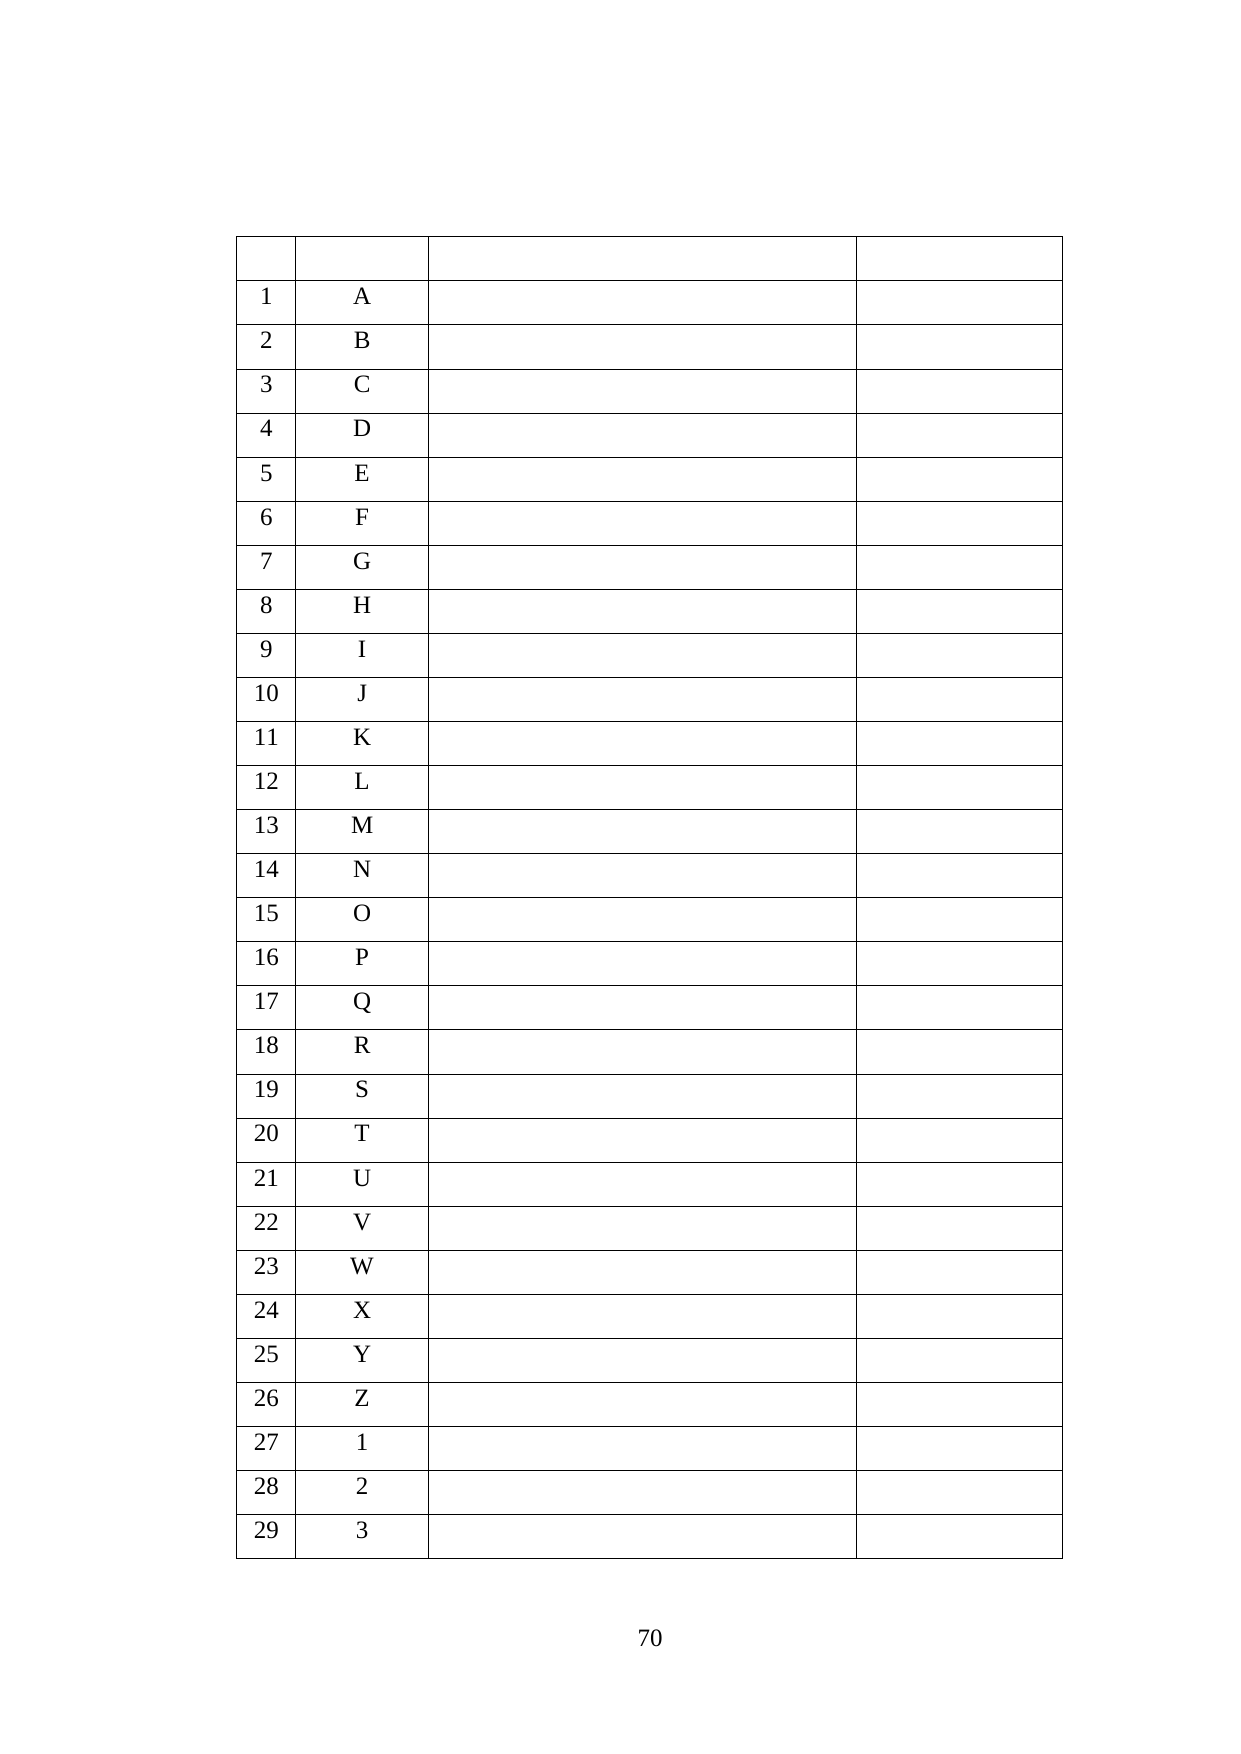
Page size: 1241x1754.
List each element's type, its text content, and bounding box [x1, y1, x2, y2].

table_cell [429, 1030, 856, 1073]
table_cell 24 [237, 1295, 295, 1338]
table_cell 18 [237, 1030, 295, 1073]
table_cell 2 [237, 325, 295, 368]
table_cell 13 [237, 810, 295, 853]
table_cell Y [296, 1339, 428, 1382]
table_cell [857, 370, 1062, 412]
table_header No [237, 237, 295, 280]
table_cell [857, 810, 1062, 853]
table_cell [429, 1075, 856, 1117]
table_cell [429, 546, 856, 589]
table_cell [857, 766, 1062, 809]
table_cell [429, 1119, 856, 1162]
table_cell [857, 1515, 1062, 1558]
table_cell [429, 942, 856, 985]
table_cell [857, 1383, 1062, 1426]
table_cell K [296, 722, 428, 765]
table_cell [857, 942, 1062, 985]
table_cell [429, 1515, 856, 1558]
table_cell 7 [237, 546, 295, 589]
table_cell Q [296, 986, 428, 1029]
table_cell D [296, 414, 428, 457]
table_cell [429, 986, 856, 1029]
table_cell [857, 986, 1062, 1029]
table_cell 21 [237, 1163, 295, 1206]
table_cell R [296, 1030, 428, 1073]
table_cell 8 [237, 590, 295, 633]
table_cell [857, 546, 1062, 589]
table_cell 1 [237, 281, 295, 324]
table_cell [429, 810, 856, 853]
table_cell [857, 1251, 1062, 1294]
table_cell A [296, 281, 428, 324]
table_cell J [296, 678, 428, 721]
table_cell [857, 414, 1062, 457]
table_cell [857, 325, 1062, 368]
table_cell M [296, 810, 428, 853]
table_cell T [296, 1119, 428, 1162]
table_cell [429, 1163, 856, 1206]
table_cell [857, 1075, 1062, 1117]
table_header Label [296, 237, 428, 280]
table_cell [857, 634, 1062, 677]
table_cell [857, 1471, 1062, 1514]
table_cell [429, 458, 856, 501]
table_cell 27 [237, 1427, 295, 1470]
table_cell N [296, 854, 428, 897]
table_cell 28 [237, 1471, 295, 1514]
table_cell 14 [237, 854, 295, 897]
table_cell [857, 1119, 1062, 1162]
table_cell [857, 590, 1062, 633]
table_cell [857, 854, 1062, 897]
table_cell 3 [237, 370, 295, 412]
table_cell [429, 502, 856, 545]
table_cell [429, 1471, 856, 1514]
table_cell [857, 281, 1062, 324]
table_cell [429, 1427, 856, 1470]
table_cell [857, 502, 1062, 545]
table_cell [857, 722, 1062, 765]
table_cell 29 [237, 1515, 295, 1558]
table_cell 22 [237, 1207, 295, 1250]
table_cell [429, 370, 856, 412]
table_cell [857, 1295, 1062, 1338]
table_cell 12 [237, 766, 295, 809]
table_cell 15 [237, 898, 295, 941]
table_cell P [296, 942, 428, 985]
table_cell [429, 590, 856, 633]
table_cell [429, 634, 856, 677]
table_cell C [296, 370, 428, 412]
table_cell [429, 766, 856, 809]
table_cell [429, 898, 856, 941]
table_cell 19 [237, 1075, 295, 1117]
table_cell 25 [237, 1339, 295, 1382]
table_cell [857, 1163, 1062, 1206]
table_cell W [296, 1251, 428, 1294]
table_header Output Layar [429, 237, 856, 280]
table_cell [857, 458, 1062, 501]
table_cell I [296, 634, 428, 677]
table_cell [429, 1383, 856, 1426]
table_cell Z [296, 1383, 428, 1426]
table_cell [429, 281, 856, 324]
table_cell 2 [296, 1471, 428, 1514]
table_cell 20 [237, 1119, 295, 1162]
table_cell G [296, 546, 428, 589]
table_cell 5 [237, 458, 295, 501]
table_cell 4 [237, 414, 295, 457]
table_cell [857, 1427, 1062, 1470]
table_cell F [296, 502, 428, 545]
table_cell 16 [237, 942, 295, 985]
table_header Nilai Possibility [857, 237, 1062, 280]
table_cell [429, 854, 856, 897]
table_cell 1 [296, 1427, 428, 1470]
table_cell H [296, 590, 428, 633]
table_cell [429, 1251, 856, 1294]
table_cell O [296, 898, 428, 941]
table_cell X [296, 1295, 428, 1338]
table_cell 9 [237, 634, 295, 677]
table_cell 23 [237, 1251, 295, 1294]
table_cell [429, 1339, 856, 1382]
table_cell [857, 898, 1062, 941]
table_cell 6 [237, 502, 295, 545]
table_cell 11 [237, 722, 295, 765]
table_cell [429, 678, 856, 721]
table_cell S [296, 1075, 428, 1117]
table_cell 10 [237, 678, 295, 721]
table_cell 17 [237, 986, 295, 1029]
table_cell [429, 414, 856, 457]
table_cell 26 [237, 1383, 295, 1426]
table_cell [857, 678, 1062, 721]
table_cell 3 [296, 1515, 428, 1558]
table_cell U [296, 1163, 428, 1206]
table_cell B [296, 325, 428, 368]
table_cell [857, 1339, 1062, 1382]
table_cell [429, 1207, 856, 1250]
table_cell E [296, 458, 428, 501]
table_cell [857, 1030, 1062, 1073]
table_cell L [296, 766, 428, 809]
table_cell [429, 325, 856, 368]
table_cell [429, 1295, 856, 1338]
table_cell [857, 1207, 1062, 1250]
table_cell V [296, 1207, 428, 1250]
table_cell [429, 722, 856, 765]
